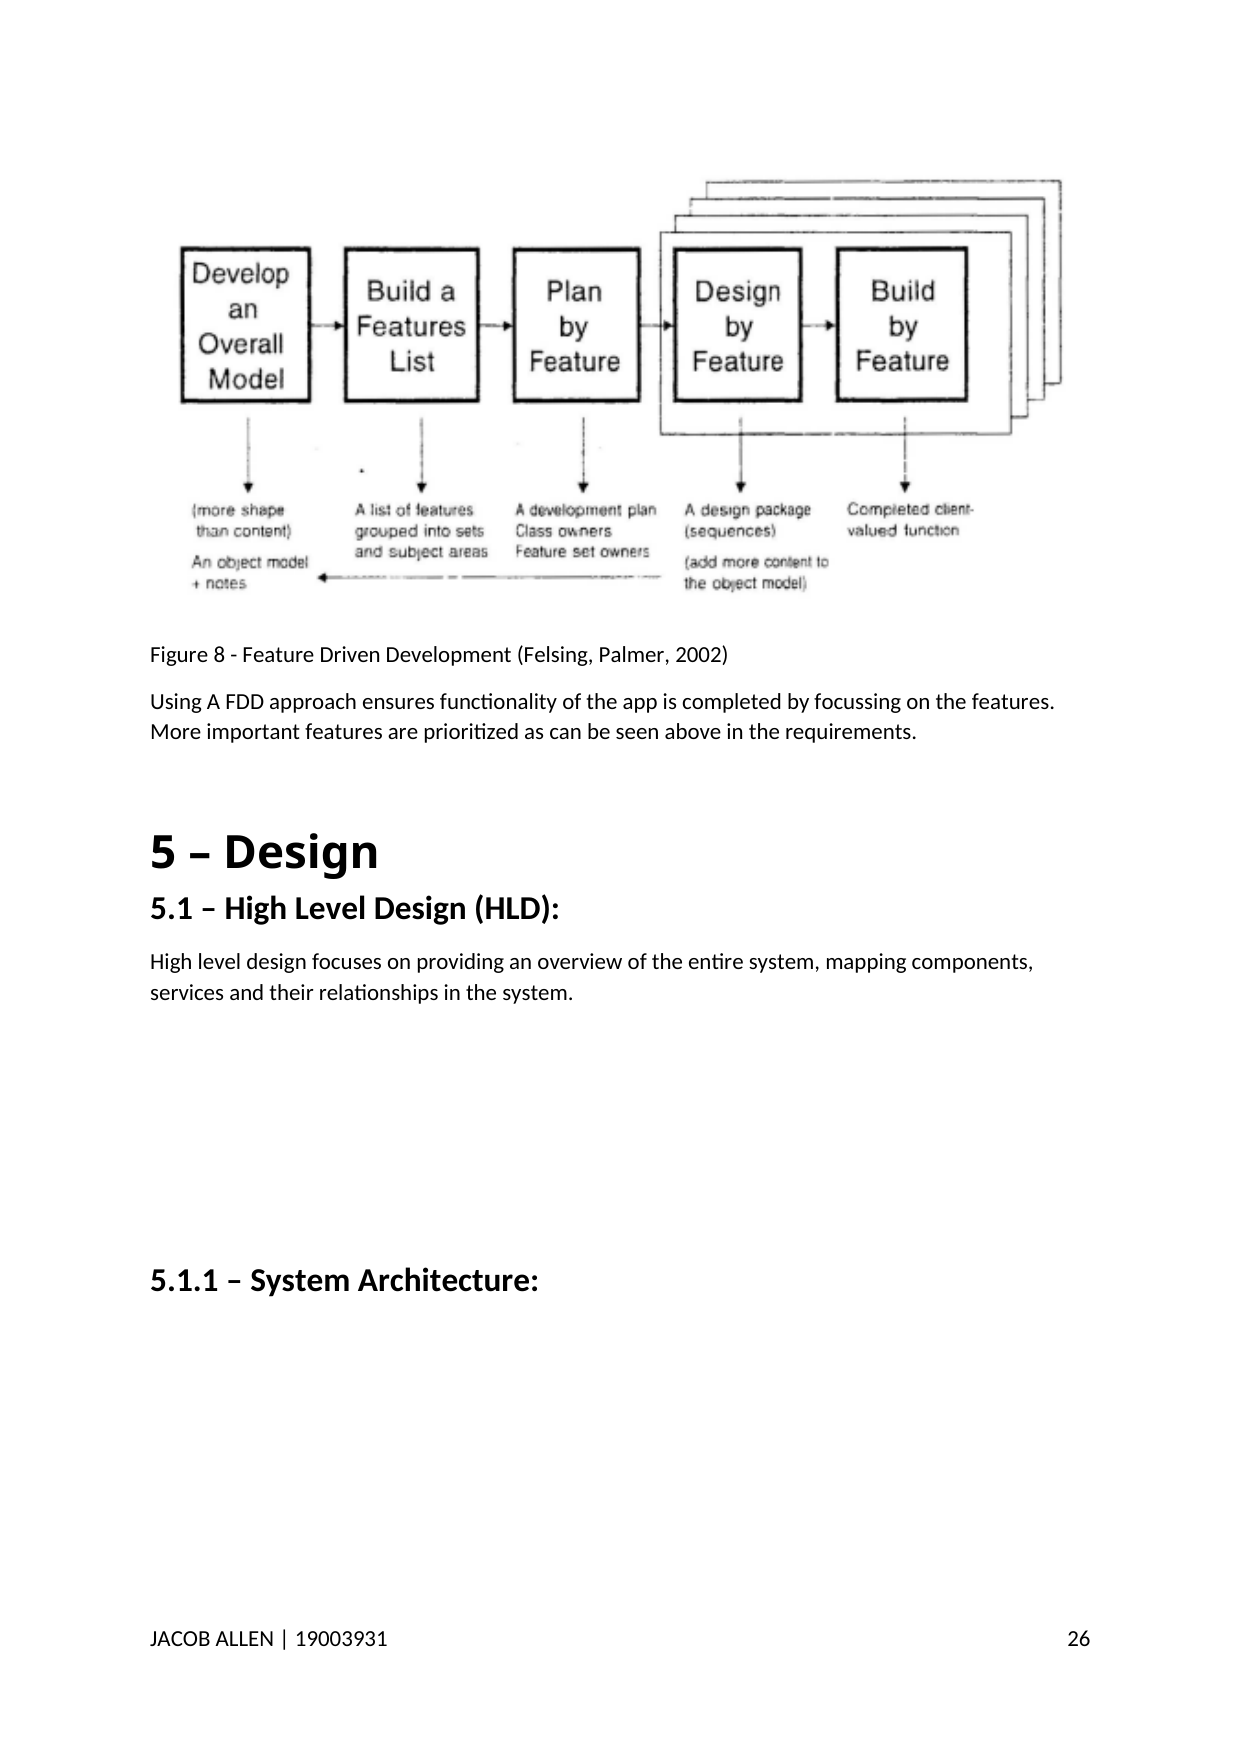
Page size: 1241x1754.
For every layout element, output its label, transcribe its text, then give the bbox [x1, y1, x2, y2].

text 5.1.1 – System Architecture: [150, 1259, 1090, 1299]
text Using A FDD approach ensures functionality of the app is completed by focussing on the features. More important features are prioritized as can be seen above in the requirements. [150, 687, 1090, 745]
text 5.1 – High Level Design (HLD): [150, 887, 1090, 927]
text Figure 8 - Feature Driven Development (Felsing, Palmer, 2002) [150, 640, 1090, 668]
subtitle 5 – Design [150, 819, 1090, 882]
picture [150, 150, 1097, 622]
text High level design focuses on providing an overview of the entire system, mapping components, services and their relationships in the system. [150, 947, 1090, 1006]
